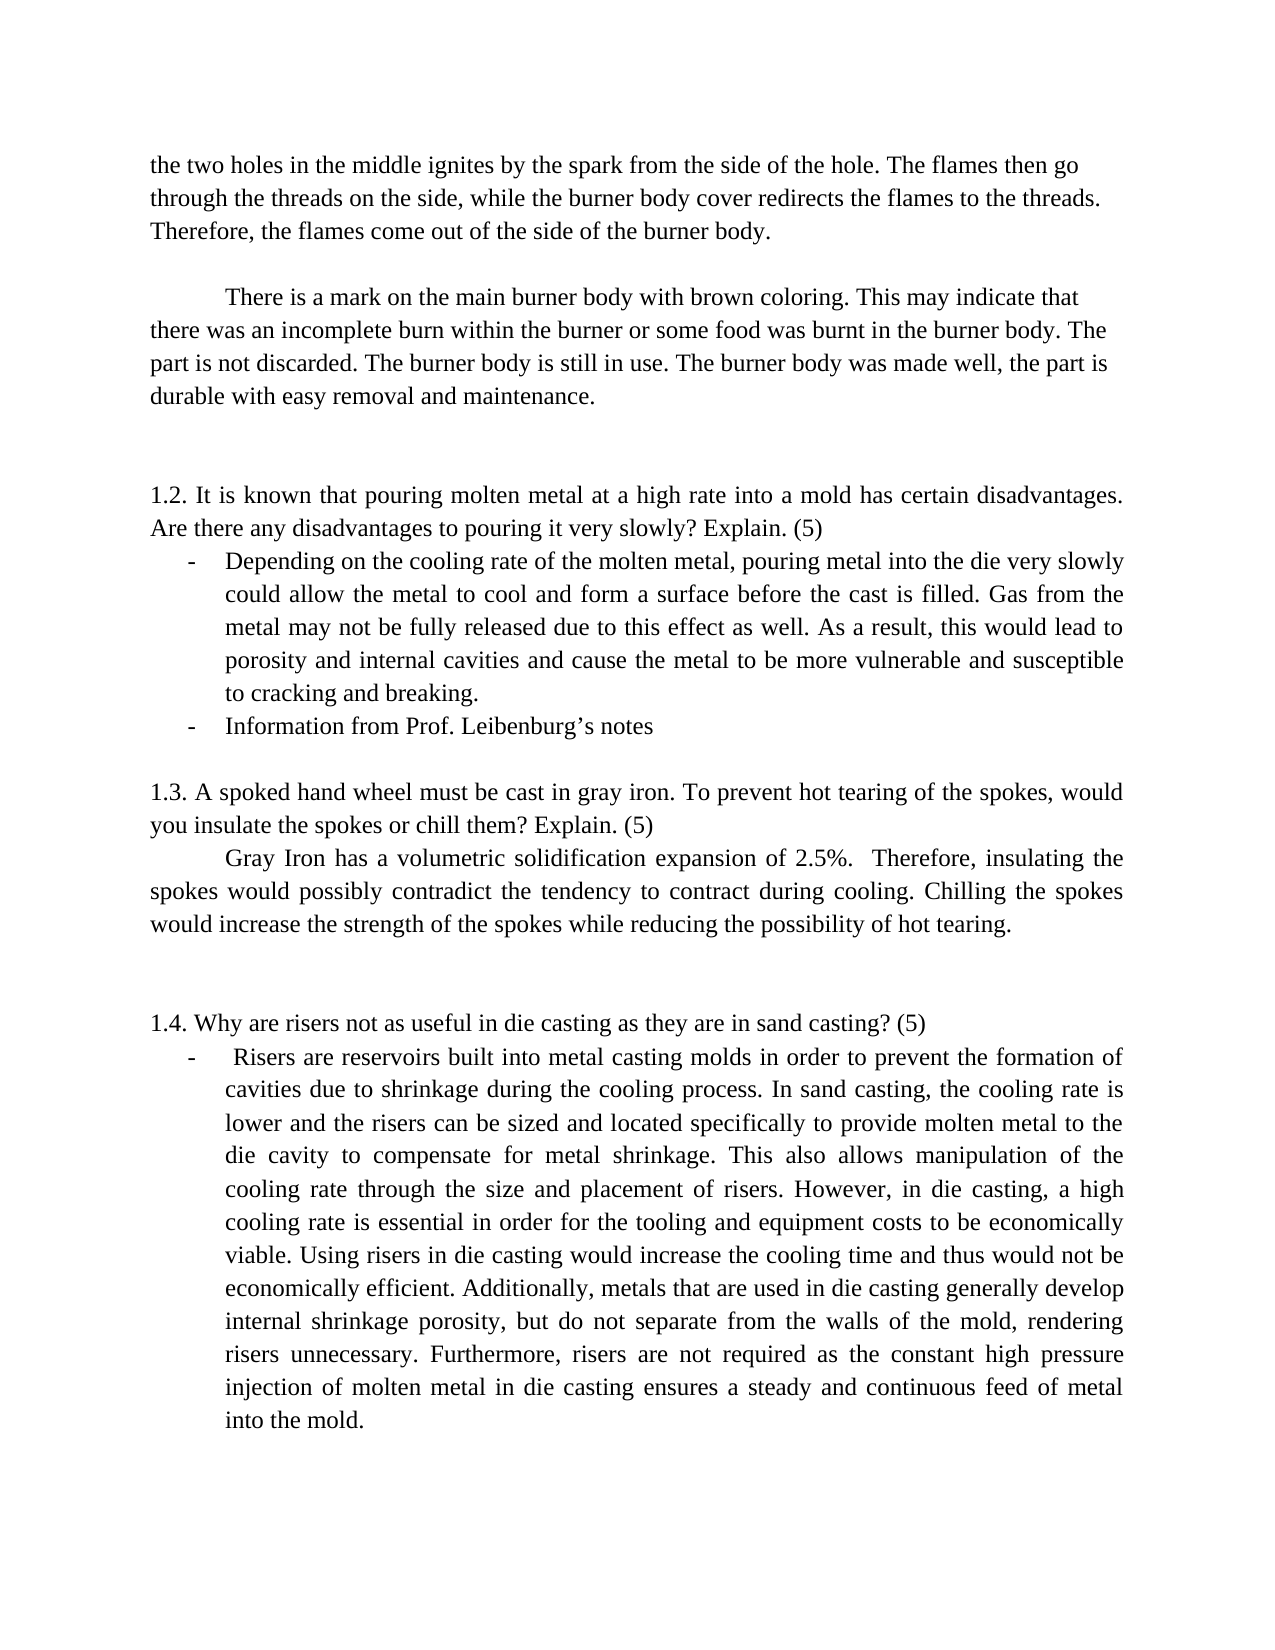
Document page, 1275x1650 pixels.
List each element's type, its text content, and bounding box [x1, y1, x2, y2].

list Risers are reservoirs built into metal casting molds in order to prevent the formation of cavities due to shrinkage during the cooling process. In sand casting, the cooling rate is lower and the risers can be sized and located specifically to provide molten metal to the die cavity to compensate for metal shrinkage. This also allows manipulation of the cooling rate through the size and placement of risers. However, in die casting, a high cooling rate is essential in order for the tooling and equipment costs to be economically viable. Using risers in die casting would increase the cooling time and thus would not be economically efficient. Additionally, metals that are used in die casting generally develop internal shrinkage porosity, but do not separate from the walls of the mold, rendering risers unnecessary. Furthermore, risers are not required as the constant high pressure injection of molten metal in die casting ensures a steady and continuous feed of metal into the mold. [187, 1042, 1125, 1433]
list Information from Prof. Leibenburg’s notes [187, 711, 1125, 740]
text 1.2. It is known that pouring molten metal at a high rate into a mold has certain disadvantages. Are there any disadvantages to pouring it very slowly? Explain. (5) [150, 480, 1125, 542]
text 1.4. Why are risers not as useful in die casting as they are in sand casting? (5) [150, 1008, 1125, 1037]
list Depending on the cooling rate of the molten metal, pouring metal into the die very slowly could allow the metal to cool and form a surface before the cast is filled. Gas from the metal may not be fully released due to this effect as well. As a result, this would lead to porosity and internal cavities and cause the metal to be more vulnerable and susceptible to cracking and breaking. [187, 546, 1125, 707]
text Gray Iron has a volumetric solidification expansion of 2.5%. Therefore, insulating the spokes would possibly contradict the tendency to contract during cooling. Chilling the spokes would increase the strength of the spokes while reducing the possibility of hot tearing. [150, 843, 1125, 938]
text There is a mark on the main burner body with brown coloring. This may indicate that there was an incomplete burn within the burner or some food was burnt in the burner body. The part is not discarded. The burner body is still in use. The burner body was made well, the part is durable with easy removal and maintenance. [150, 282, 1125, 410]
text 1.3. A spoked hand wheel must be cast in gray iron. To prevent hot tearing of the spokes, would you insulate the spokes or chill them? Explain. (5) [150, 777, 1125, 839]
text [150, 150, 1125, 245]
